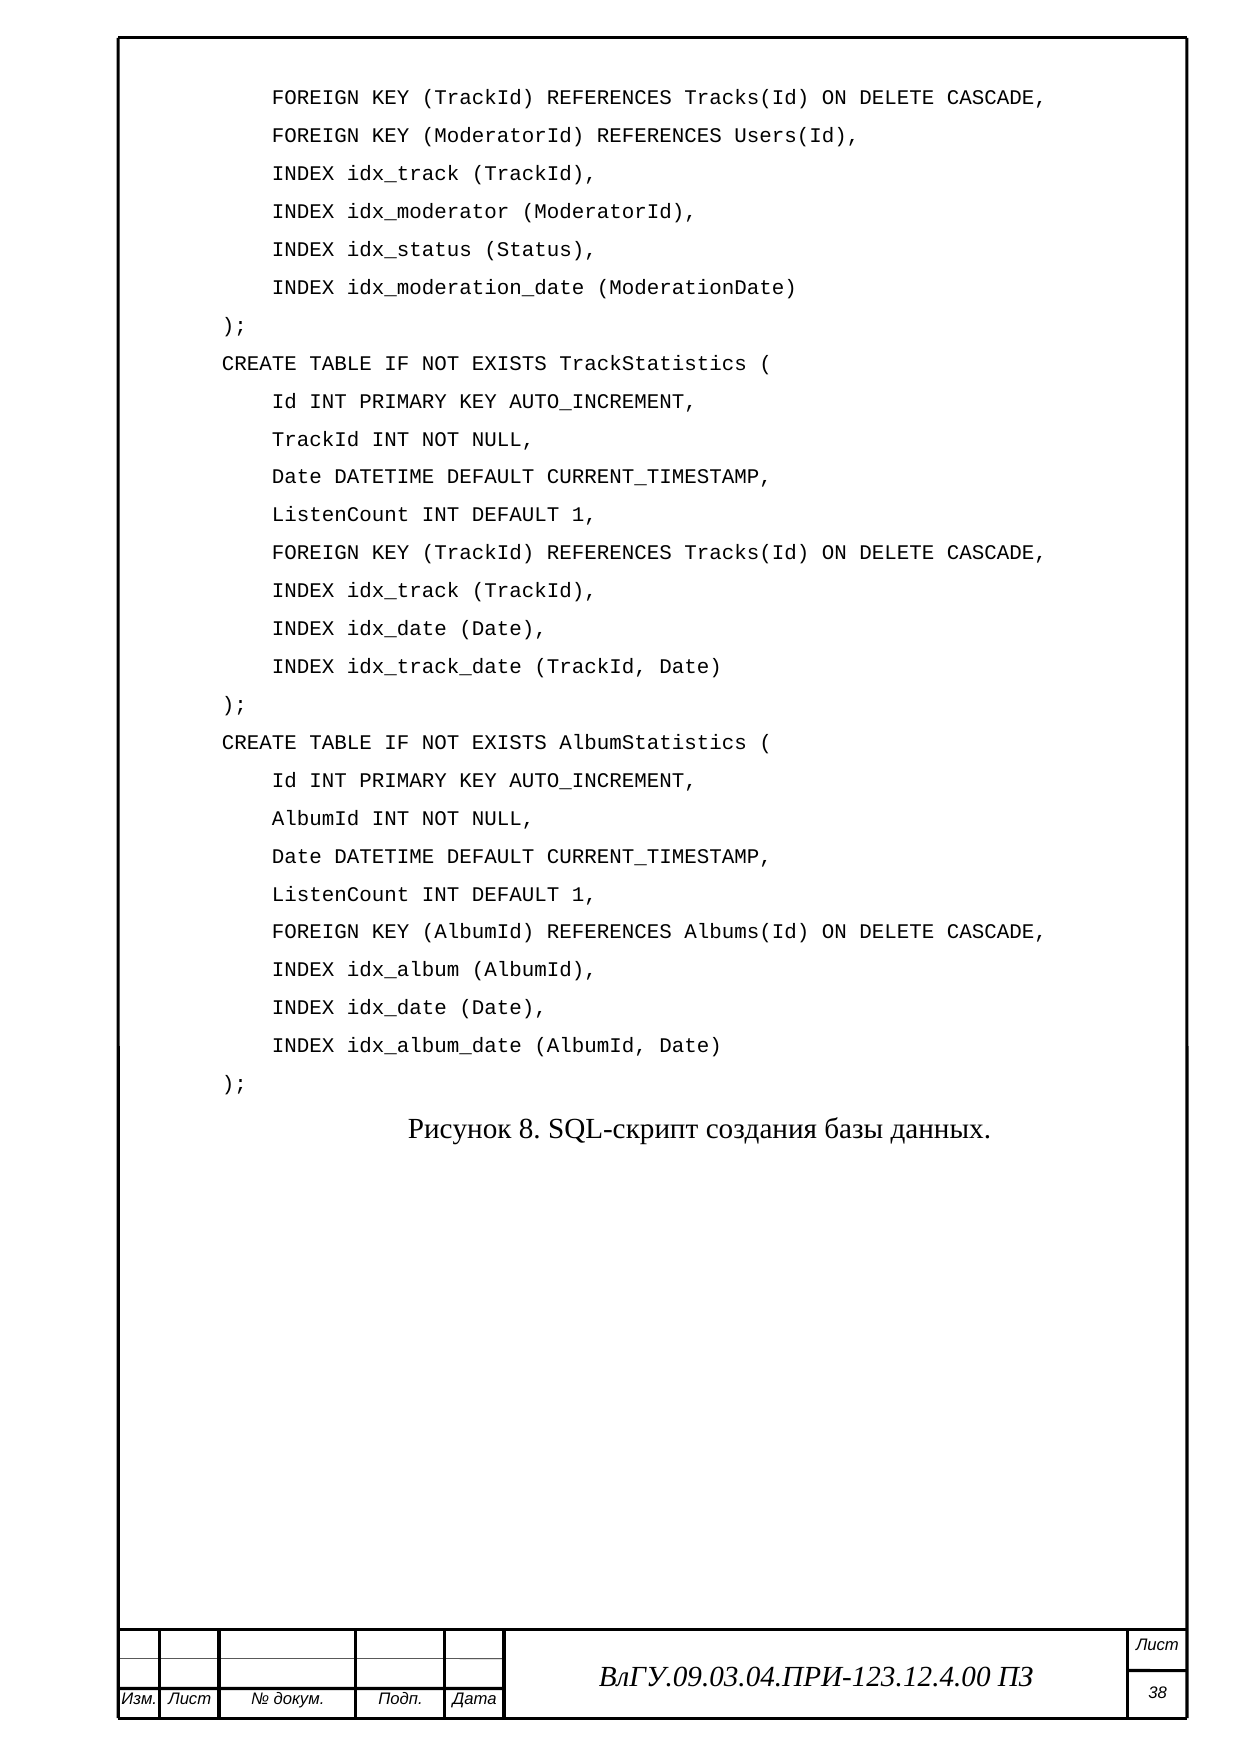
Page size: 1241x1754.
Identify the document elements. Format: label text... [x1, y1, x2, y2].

text INDEX idx_track (TrackId), [148, 581, 1164, 602]
text TrackId INT NOT NULL, [148, 429, 1164, 450]
text FOREIGN KEY (TrackId) REFERENCES Tracks(Id) ON DELETE CASCADE, [148, 88, 1164, 109]
text INDEX idx_date (Date), [148, 619, 1164, 640]
text INDEX idx_album (AlbumId), [148, 960, 1164, 981]
text CREATE TABLE IF NOT EXISTS AlbumStatistics ( [148, 732, 1164, 754]
text ); [148, 1074, 1164, 1095]
text INDEX idx_date (Date), [148, 998, 1164, 1019]
text Id INT PRIMARY KEY AUTO_INCREMENT, [148, 391, 1164, 412]
text Рисунок 8. SQL-скрипт создания базы данных. [148, 1112, 1164, 1145]
text ListenCount INT DEFAULT 1, [148, 884, 1164, 905]
text Id INT PRIMARY KEY AUTO_INCREMENT, [148, 770, 1164, 792]
text FOREIGN KEY (ModeratorId) REFERENCES Users(Id), [148, 126, 1164, 147]
text Date DATETIME DEFAULT CURRENT_TIMESTAMP, [148, 846, 1164, 867]
text ); [148, 694, 1164, 716]
text CREATE TABLE IF NOT EXISTS TrackStatistics ( [148, 353, 1164, 374]
text ); [148, 315, 1164, 337]
text INDEX idx_moderation_date (ModerationDate) [148, 277, 1164, 299]
text FOREIGN KEY (AlbumId) REFERENCES Albums(Id) ON DELETE CASCADE, [148, 922, 1164, 943]
text AlbumId INT NOT NULL, [148, 808, 1164, 829]
text Date DATETIME DEFAULT CURRENT_TIMESTAMP, [148, 467, 1164, 488]
text FOREIGN KEY (TrackId) REFERENCES Tracks(Id) ON DELETE CASCADE, [148, 543, 1164, 564]
text INDEX idx_moderator (ModeratorId), [148, 202, 1164, 223]
text INDEX idx_track_date (TrackId, Date) [148, 657, 1164, 678]
text ListenCount INT DEFAULT 1, [148, 505, 1164, 526]
text INDEX idx_track (TrackId), [148, 164, 1164, 185]
text INDEX idx_status (Status), [148, 239, 1164, 261]
text INDEX idx_album_date (AlbumId, Date) [148, 1036, 1164, 1057]
